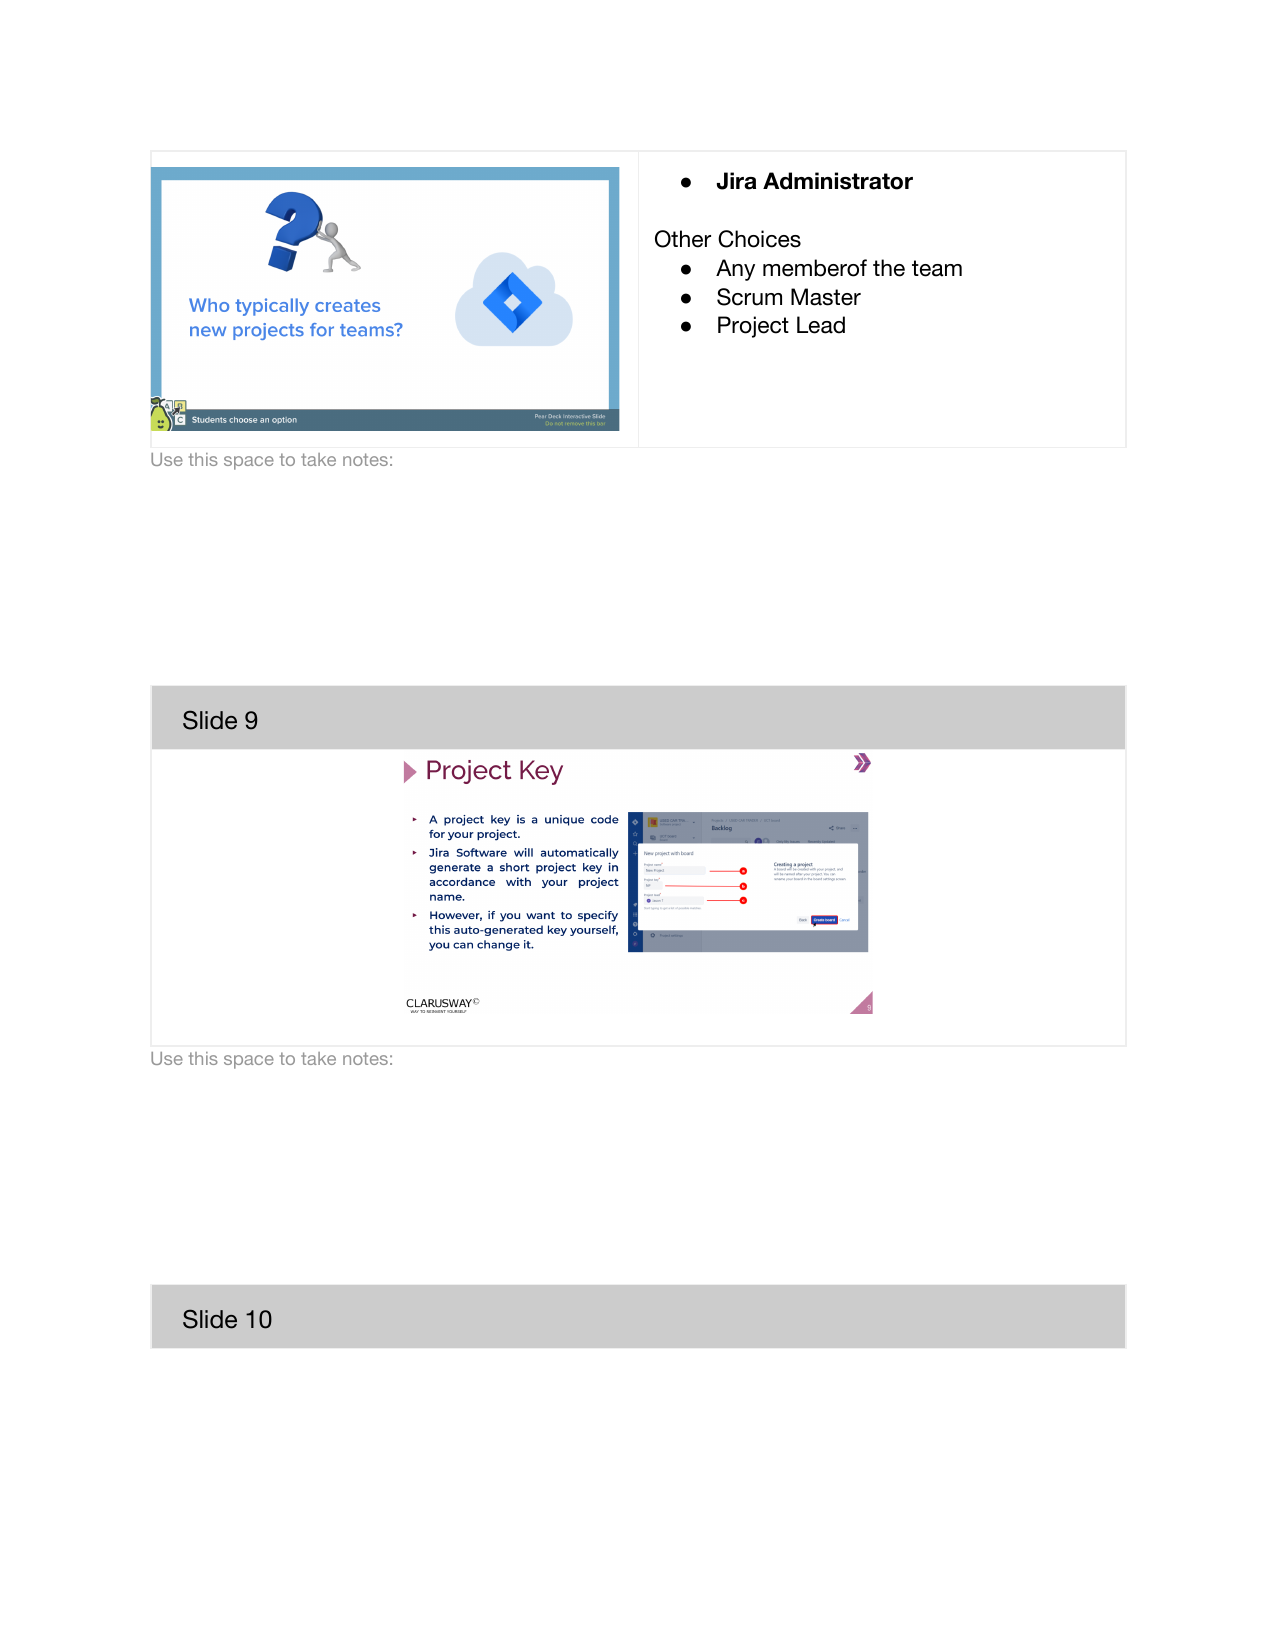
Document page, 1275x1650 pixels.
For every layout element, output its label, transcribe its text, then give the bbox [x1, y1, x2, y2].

text Use this space to take notes: [150, 448, 1125, 472]
table_header Slide 10 [152, 1285, 1125, 1348]
picture [403, 750, 873, 1014]
text Use this space to take notes: [150, 1047, 1125, 1071]
picture [150, 167, 620, 431]
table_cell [639, 152, 1125, 446]
table_cell [152, 152, 638, 446]
table_header Slide 9 [152, 686, 1125, 749]
table_cell [152, 750, 1125, 1045]
